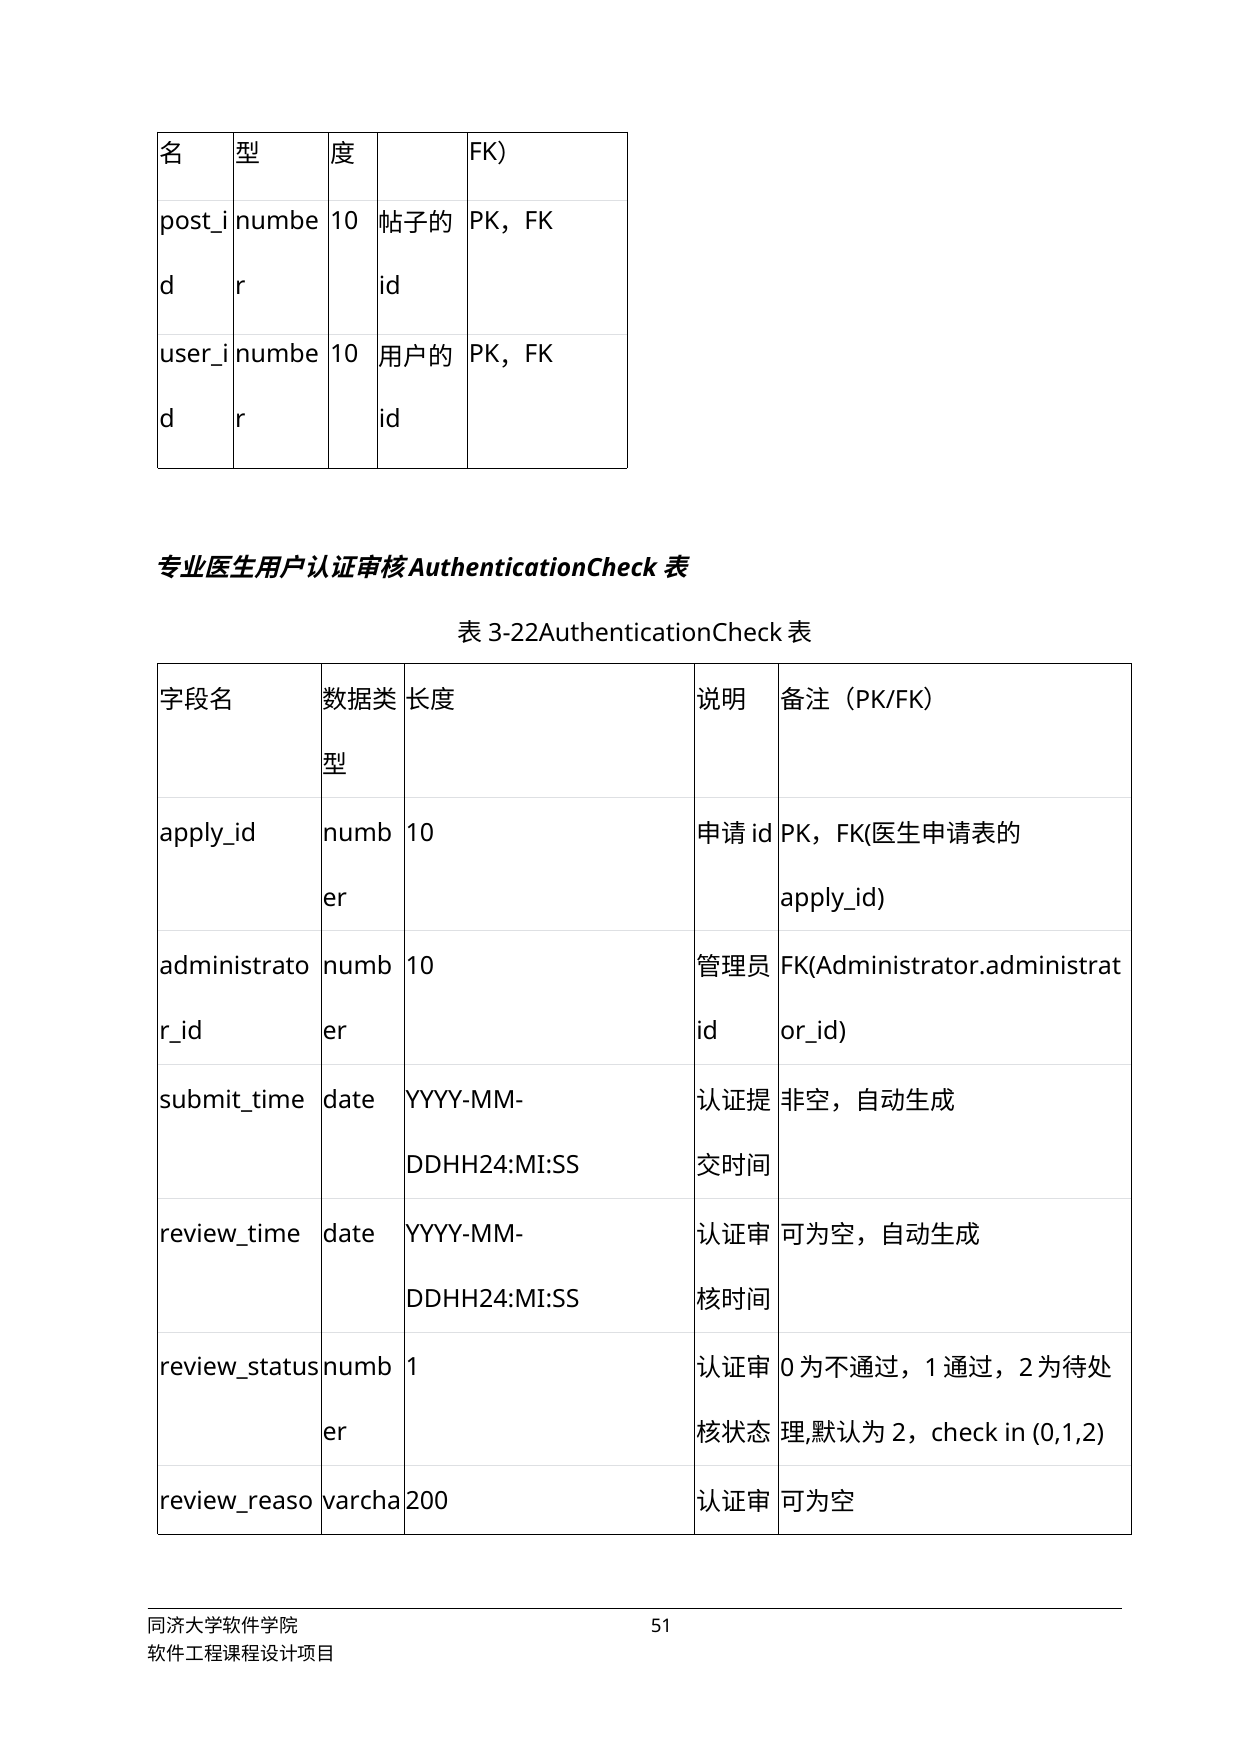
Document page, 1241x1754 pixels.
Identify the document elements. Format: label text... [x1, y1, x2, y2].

table_header 数据类型 [234, 133, 328, 200]
table_cell 0为不通过，1通过，2为待处理,默认为2，check in (0,1,2) [779, 1333, 1131, 1465]
table_cell 10 [405, 931, 694, 1064]
table_cell 可为空 [779, 1466, 1131, 1534]
table_cell 帖子的id [378, 201, 467, 334]
table_cell PK，FK [468, 201, 627, 334]
table_cell date [322, 1199, 404, 1331]
table_cell review_time [158, 1199, 321, 1331]
table_cell user_id [158, 335, 233, 468]
table_cell submit_time [158, 1065, 321, 1198]
table_cell PK，FK [468, 335, 627, 468]
table_cell 1 [405, 1333, 694, 1465]
table_cell YYYY-MM-DDHH24:MI:SS [405, 1199, 694, 1331]
table_cell number [234, 201, 328, 334]
table_cell FK(Administrator.administrator_id) [779, 931, 1131, 1064]
table_cell date [322, 1065, 404, 1198]
table_header 备注（PK/FK） [468, 133, 627, 200]
table_cell 认证审核理由 [695, 1466, 778, 1534]
table_cell number [322, 798, 404, 930]
table_cell 可为空，自动生成 [779, 1199, 1131, 1331]
table_cell 10 [329, 201, 377, 334]
table_header 字段名 [158, 133, 233, 200]
table_cell 管理员id [695, 931, 778, 1064]
table_cell 认证审核状态 [695, 1333, 778, 1465]
table_cell 10 [329, 335, 377, 468]
table_cell post_id [158, 201, 233, 334]
table_cell review_reason [158, 1466, 321, 1534]
table_cell number [322, 1333, 404, 1465]
table_header 字段名 [158, 664, 321, 797]
table_cell review_status [158, 1333, 321, 1465]
table_header 长度 [405, 664, 694, 797]
table_cell 认证提交时间 [695, 1065, 778, 1198]
table_header 备注（PK/FK） [779, 664, 1131, 797]
table_cell 非空，自动生成 [779, 1065, 1131, 1198]
table_cell apply_id [158, 798, 321, 930]
table_cell 10 [405, 798, 694, 930]
table_header 说明 [378, 133, 467, 200]
table_cell PK，FK(医生申请表的apply_id) [779, 798, 1131, 930]
table_cell varchar [322, 1466, 404, 1534]
table_cell number [322, 931, 404, 1064]
table_cell 认证审核时间 [695, 1199, 778, 1331]
table_header 数据类型 [322, 664, 404, 797]
table_cell administrator_id [158, 931, 321, 1064]
table_cell YYYY-MM-DDHH24:MI:SS [405, 1065, 694, 1198]
text 专业医生用户认证审核AuthenticationCheck表 [148, 533, 1122, 598]
table_cell 申请id [695, 798, 778, 930]
text 表 3-22AuthenticationCheck表 [148, 598, 1122, 663]
table_cell 200 [405, 1466, 694, 1534]
table_cell number [234, 335, 328, 468]
table_cell 用户的id [378, 335, 467, 468]
table_header 说明 [695, 664, 778, 797]
table_header 长度 [329, 133, 377, 200]
